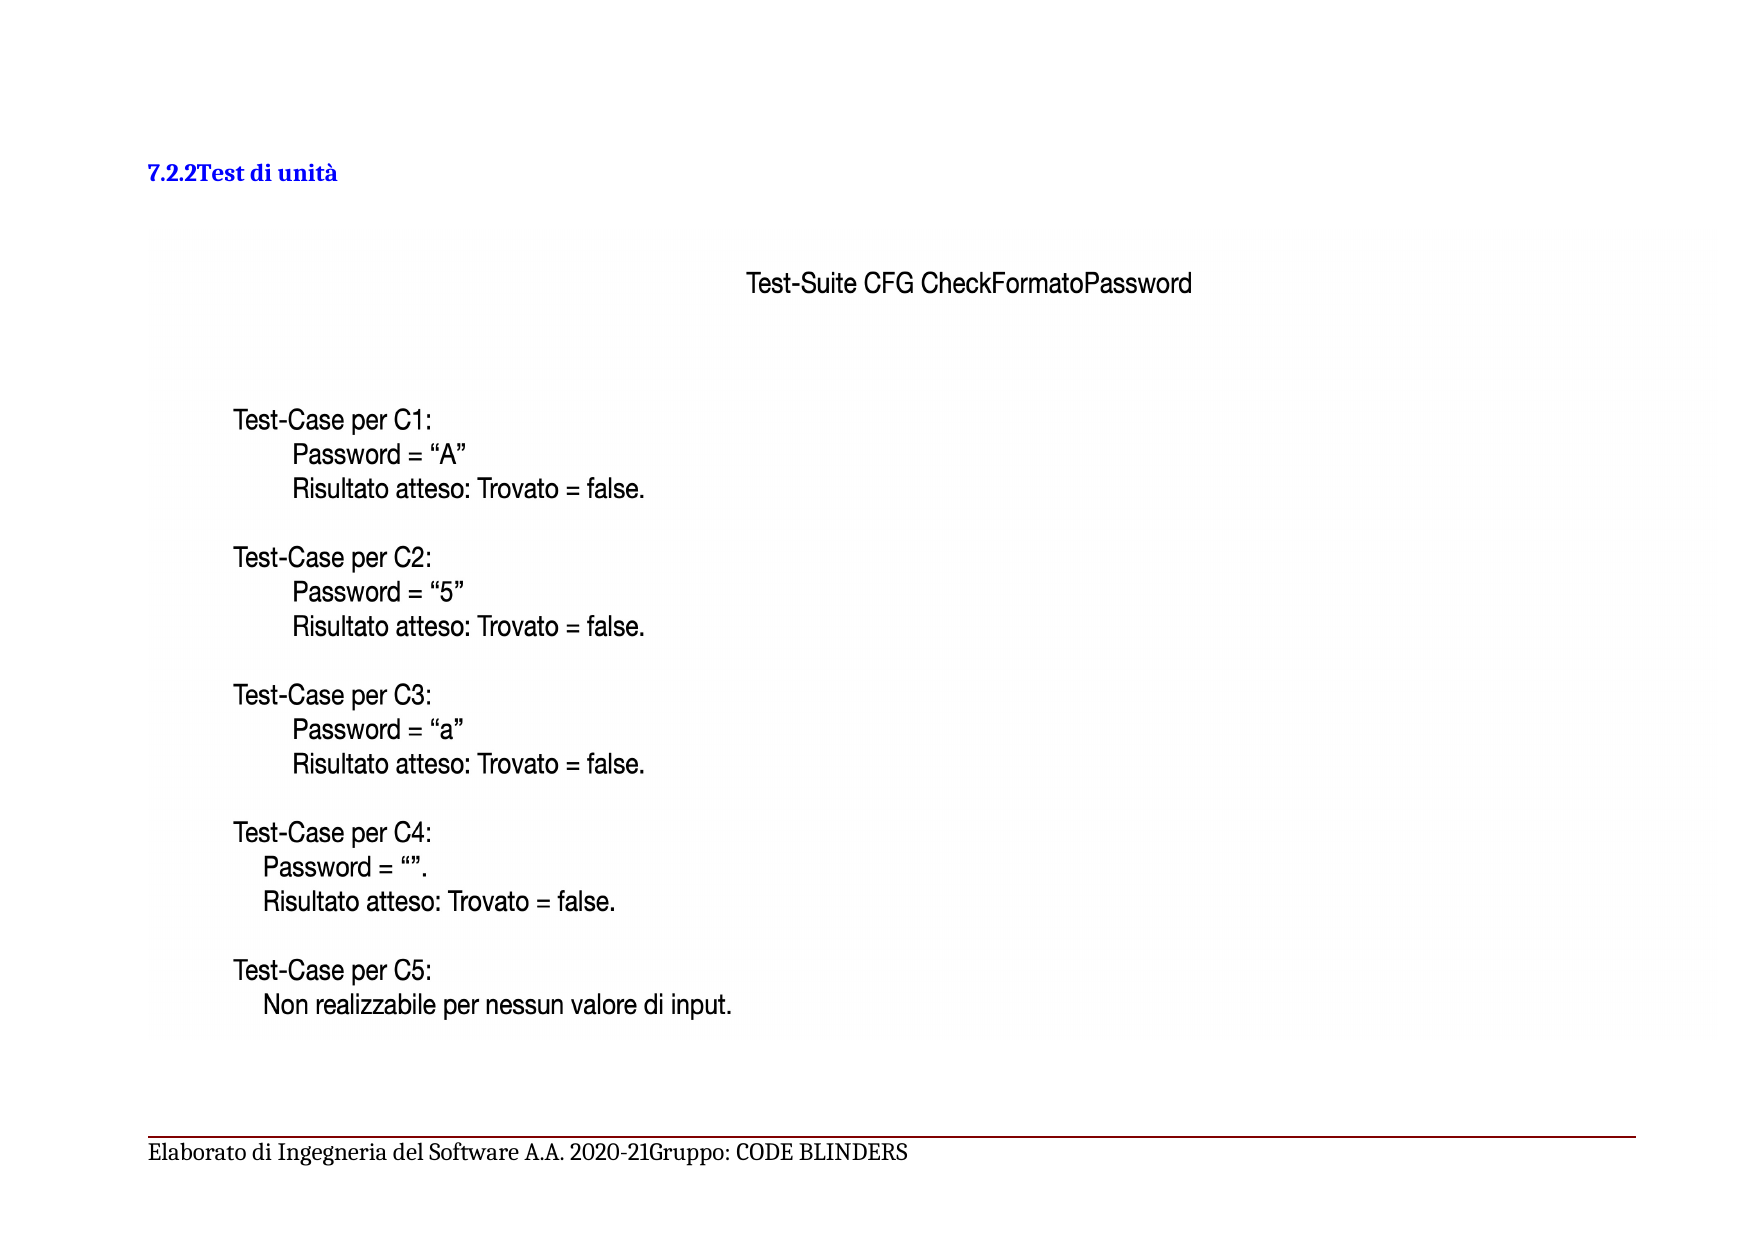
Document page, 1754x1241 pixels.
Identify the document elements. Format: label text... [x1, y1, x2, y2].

picture [147, 229, 1719, 1040]
subtitle 7.2.2Test di unità [148, 159, 1636, 188]
